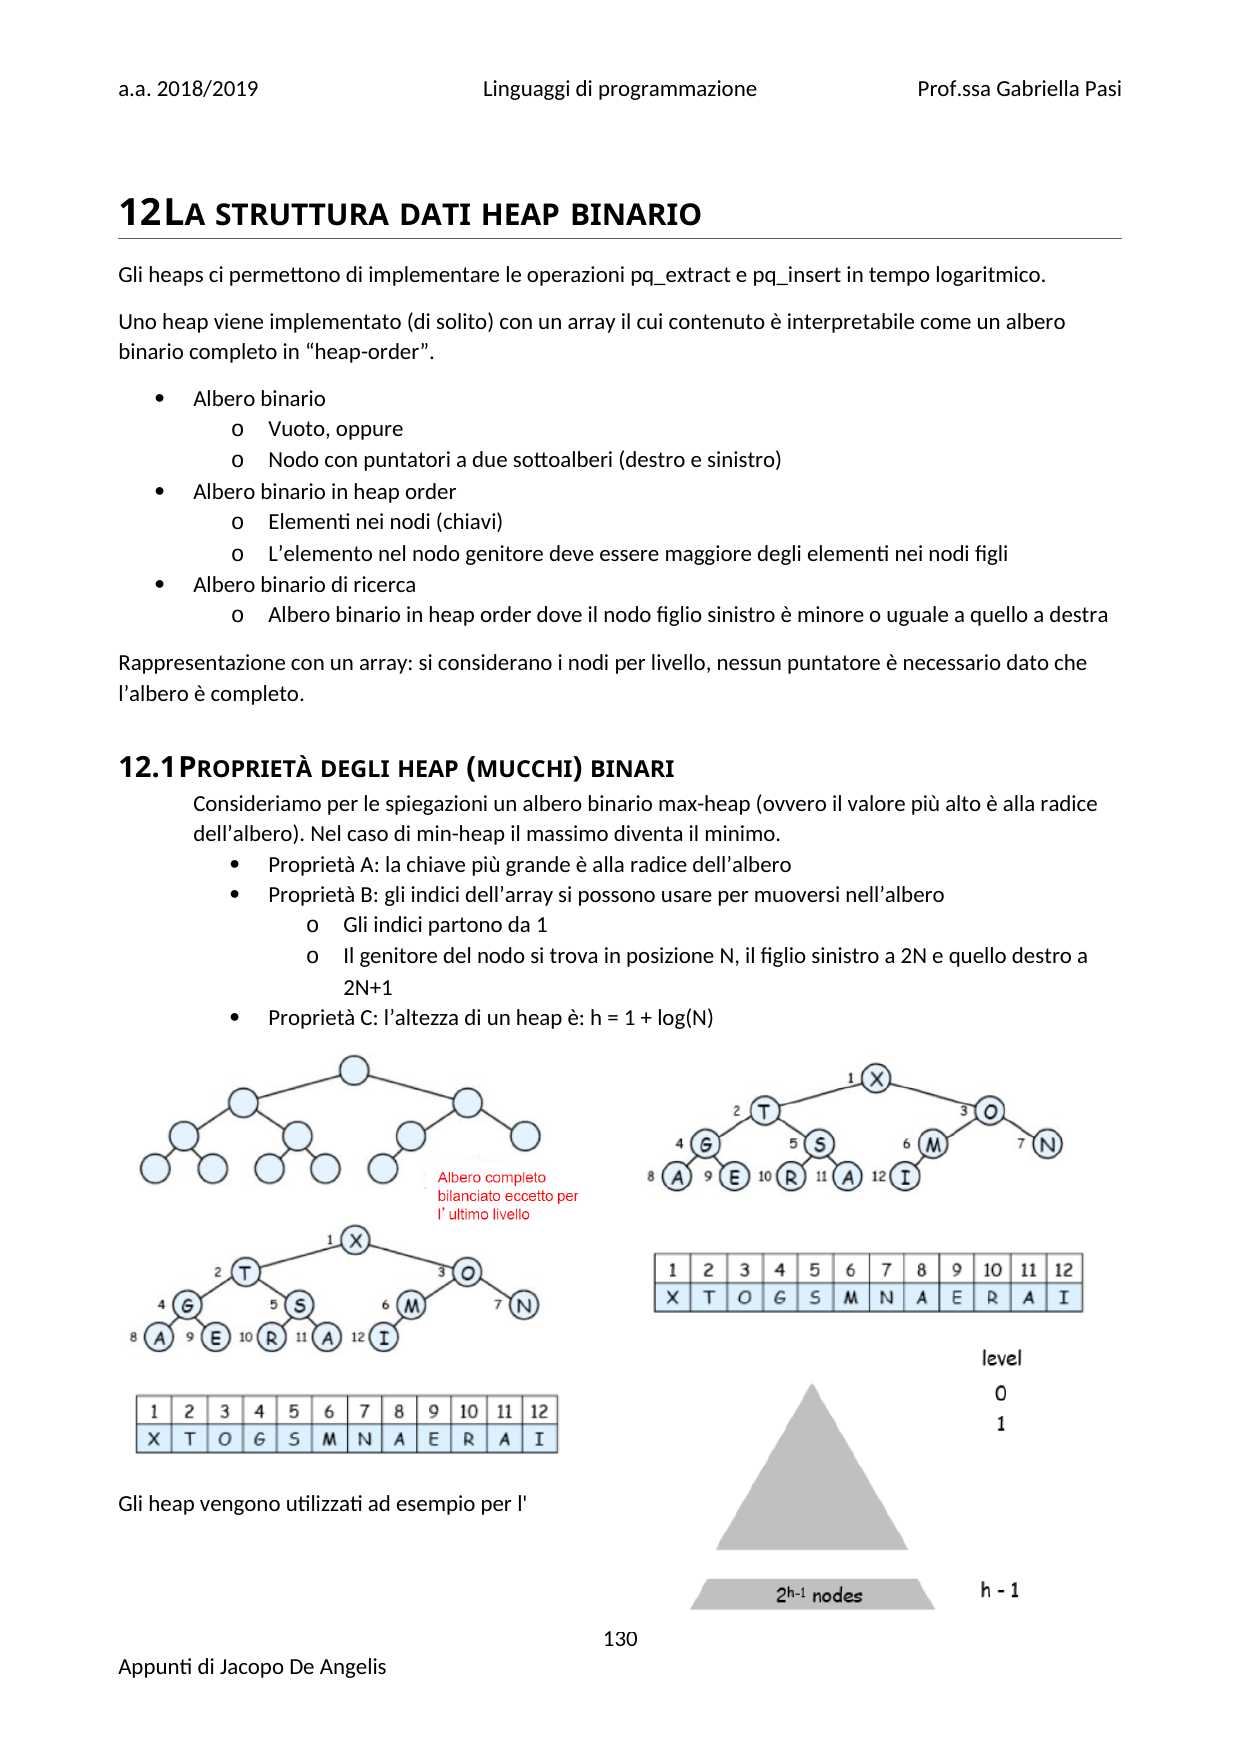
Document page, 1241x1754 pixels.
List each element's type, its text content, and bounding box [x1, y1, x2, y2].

list Albero binario [156, 384, 1122, 412]
list Consideriamo per le spiegazioni un albero binario max-heap (ovvero il valore più alto è alla radice dell’albero). Nel caso di min-heap il massimo diventa il minimo. [193, 789, 1122, 847]
subtitle La struttura dati heap binario [118, 185, 1122, 238]
subtitle Proprietà degli heap (mucchi) binari [118, 746, 1122, 786]
list Il genitore del nodo si trova in posizione N, il figlio sinistro a 2N e quello destro a 2N+1 [306, 942, 1122, 1001]
text Rappresentazione con un array: si considerano i nodi per livello, nessun puntatore è necessario dato che l’albero è completo. [118, 648, 1122, 707]
list Albero binario di ricerca [156, 570, 1122, 598]
text Gli heaps ci permettono di implementare le operazioni pq_extract e pq_insert in tempo logaritmico. [118, 260, 1122, 288]
list Gli indici partono da 1 [306, 910, 1122, 939]
picture [617, 1054, 1123, 1632]
list Proprietà C: l’altezza di un heap è: h = 1 + log(N) [231, 1003, 1122, 1031]
picture [118, 1051, 578, 1464]
list L’elemento nel nodo genitore deve essere maggiore degli elementi nei nodi figli [231, 539, 1122, 568]
text Uno heap viene implementato (di solito) con un array il cui contenuto è interpretabile come un albero binario completo in “heap-order”. [118, 307, 1122, 365]
list Albero binario in heap order dove il nodo figlio sinistro è minore o uguale a quello a destra [231, 600, 1122, 629]
list Proprietà B: gli indici dell’array si possono usare per muoversi nell’albero [231, 880, 1122, 908]
list Proprietà A: la chiave più grande è alla radice dell’albero [231, 850, 1122, 878]
list Elementi nei nodi (chiavi) [231, 507, 1122, 536]
list Vuoto, oppure [231, 414, 1122, 443]
list Albero binario in heap order [156, 477, 1122, 505]
list Nodo con puntatori a due sottoalberi (destro e sinistro) [231, 446, 1122, 475]
